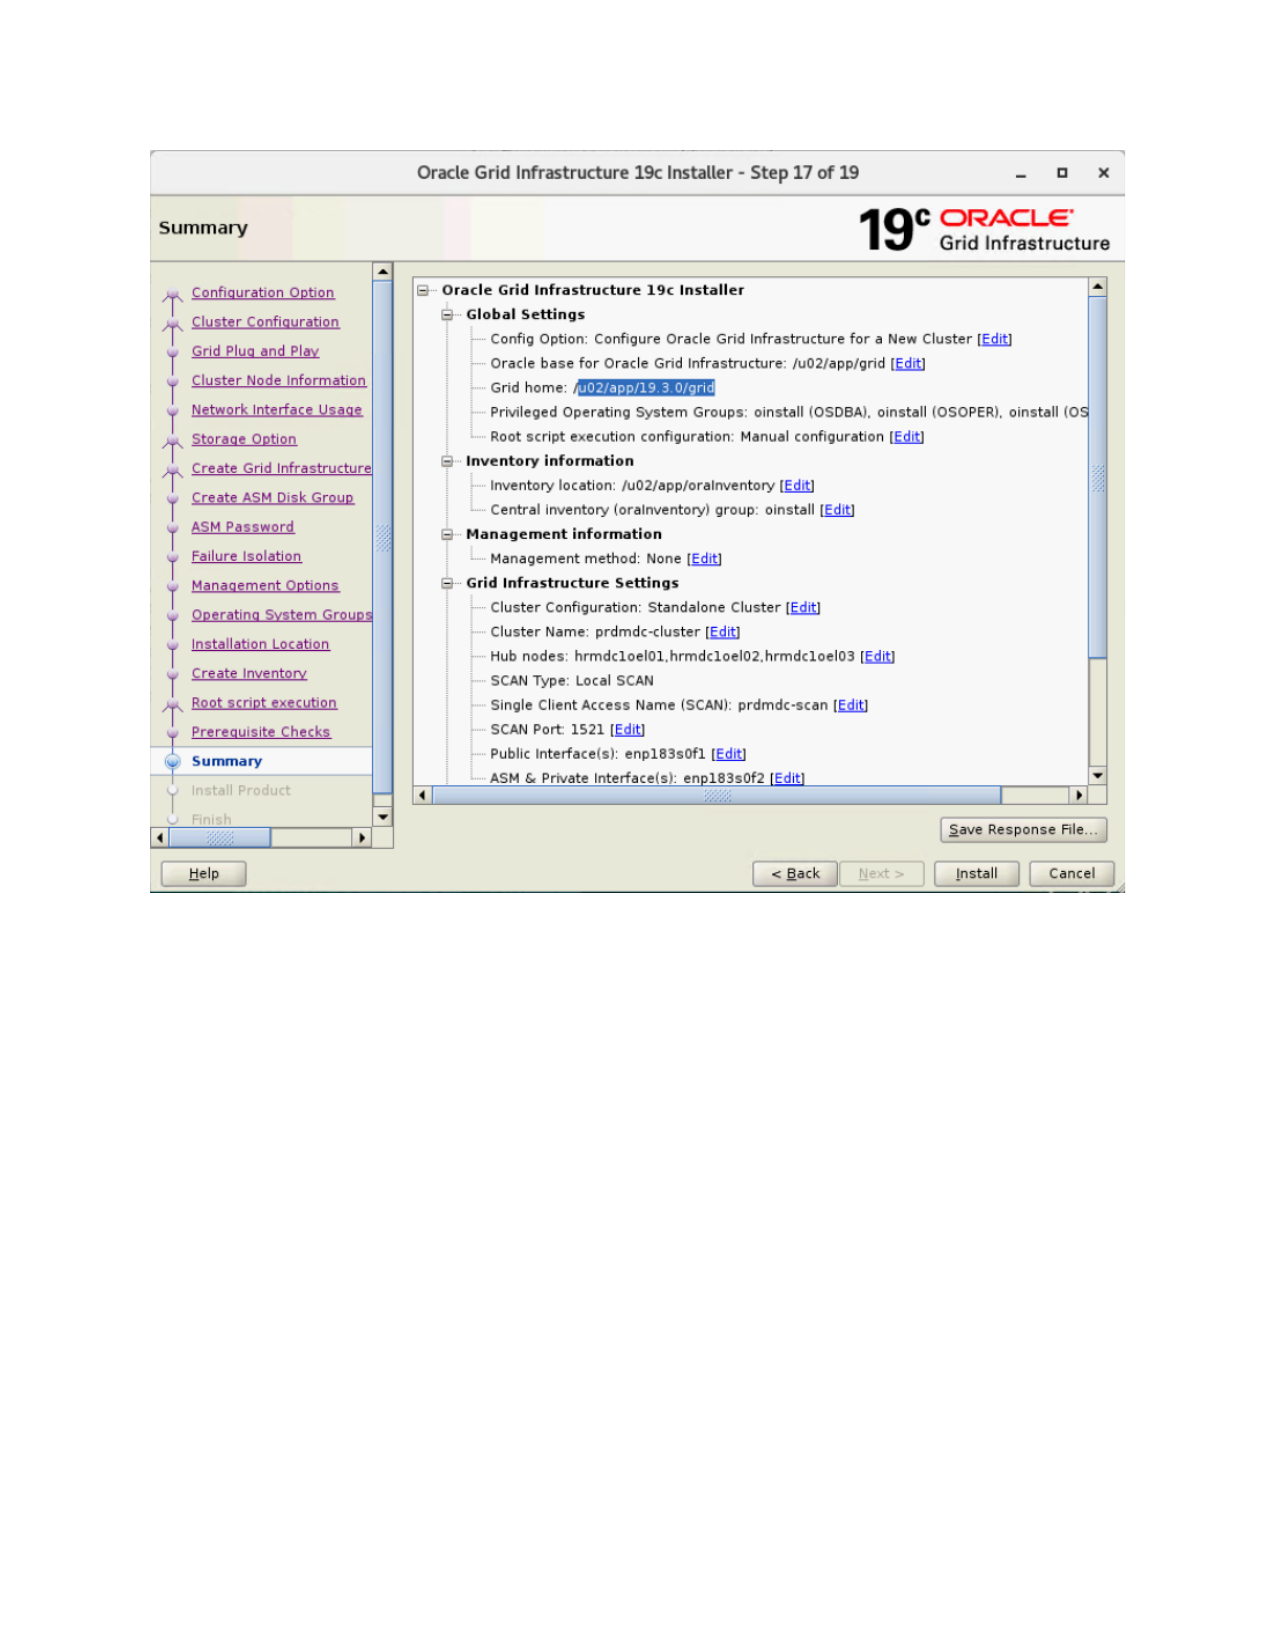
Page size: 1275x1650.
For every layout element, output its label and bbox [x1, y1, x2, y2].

picture [150, 150, 1125, 893]
